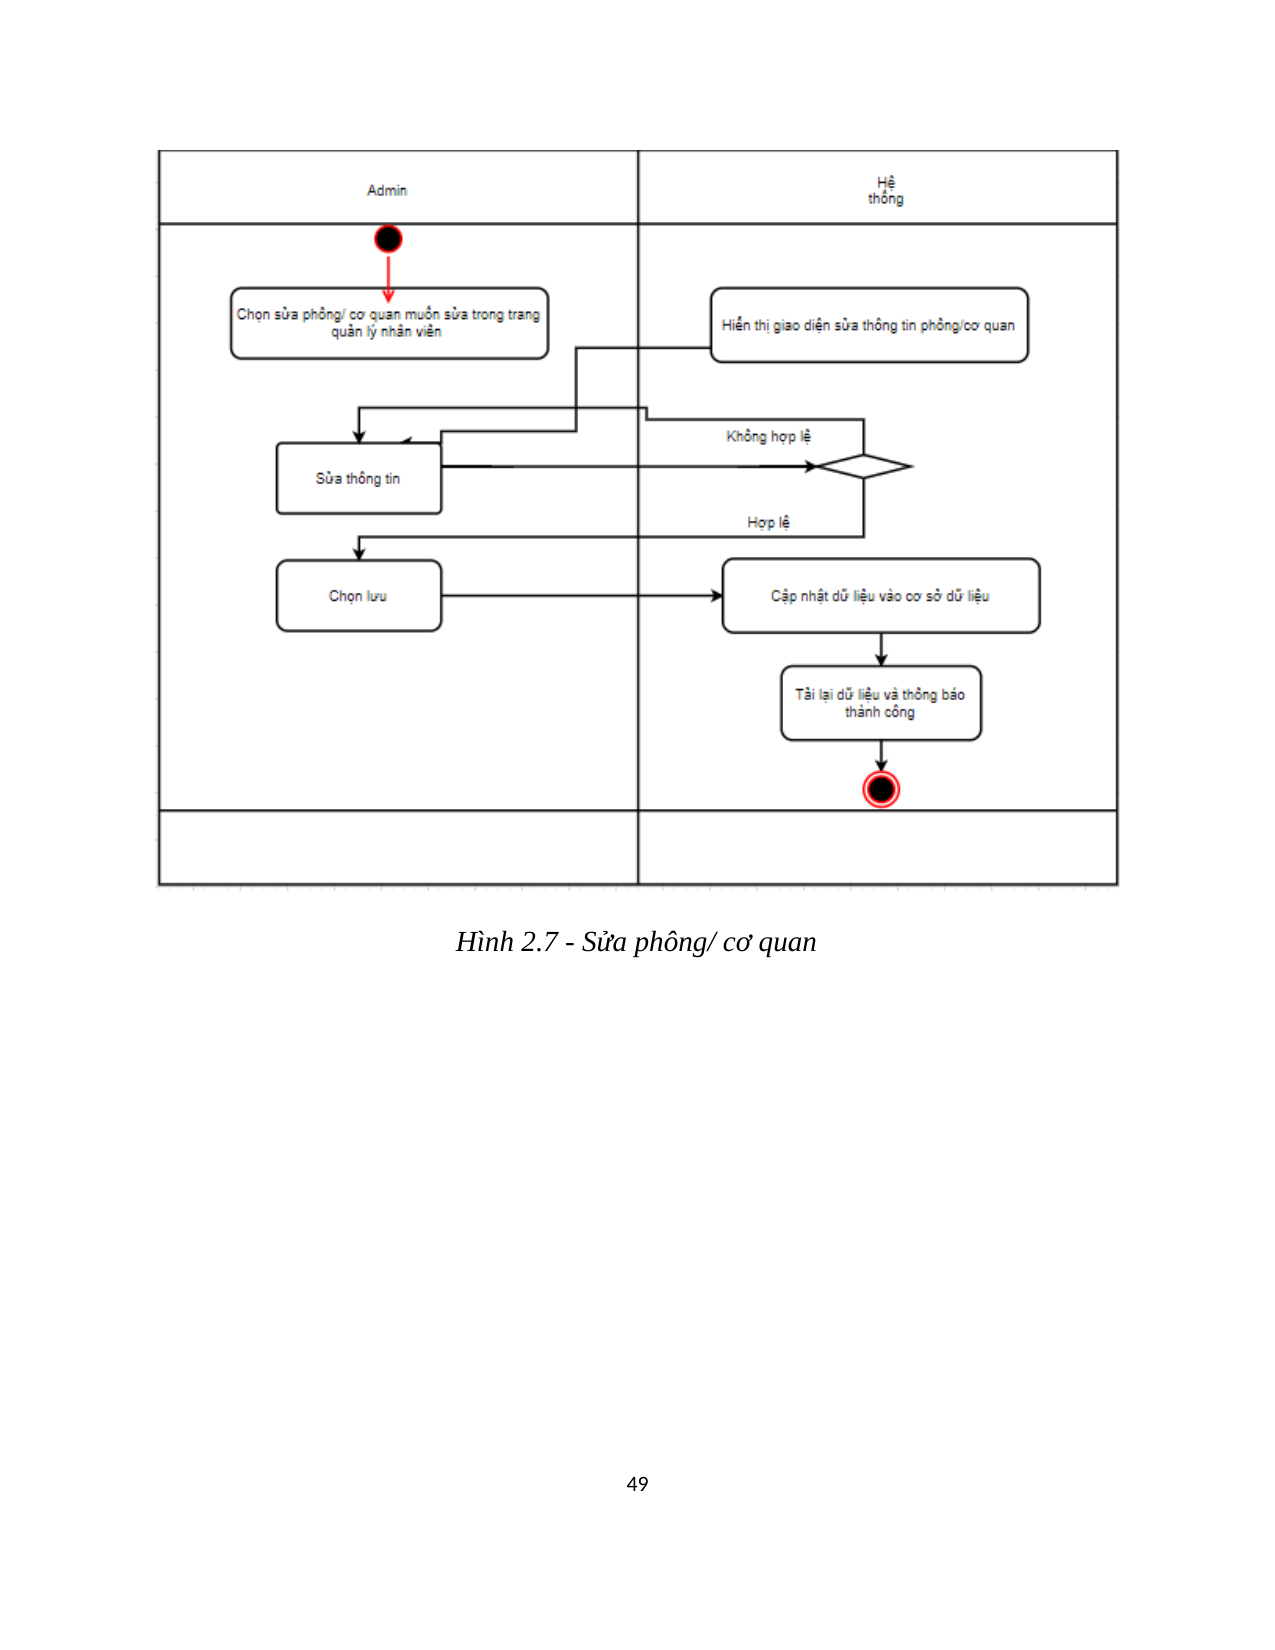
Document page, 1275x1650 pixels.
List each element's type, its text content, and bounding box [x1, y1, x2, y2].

text Hình 2.7 - Sửa phông/ cơ quan [150, 924, 1125, 958]
picture [154, 150, 1121, 891]
